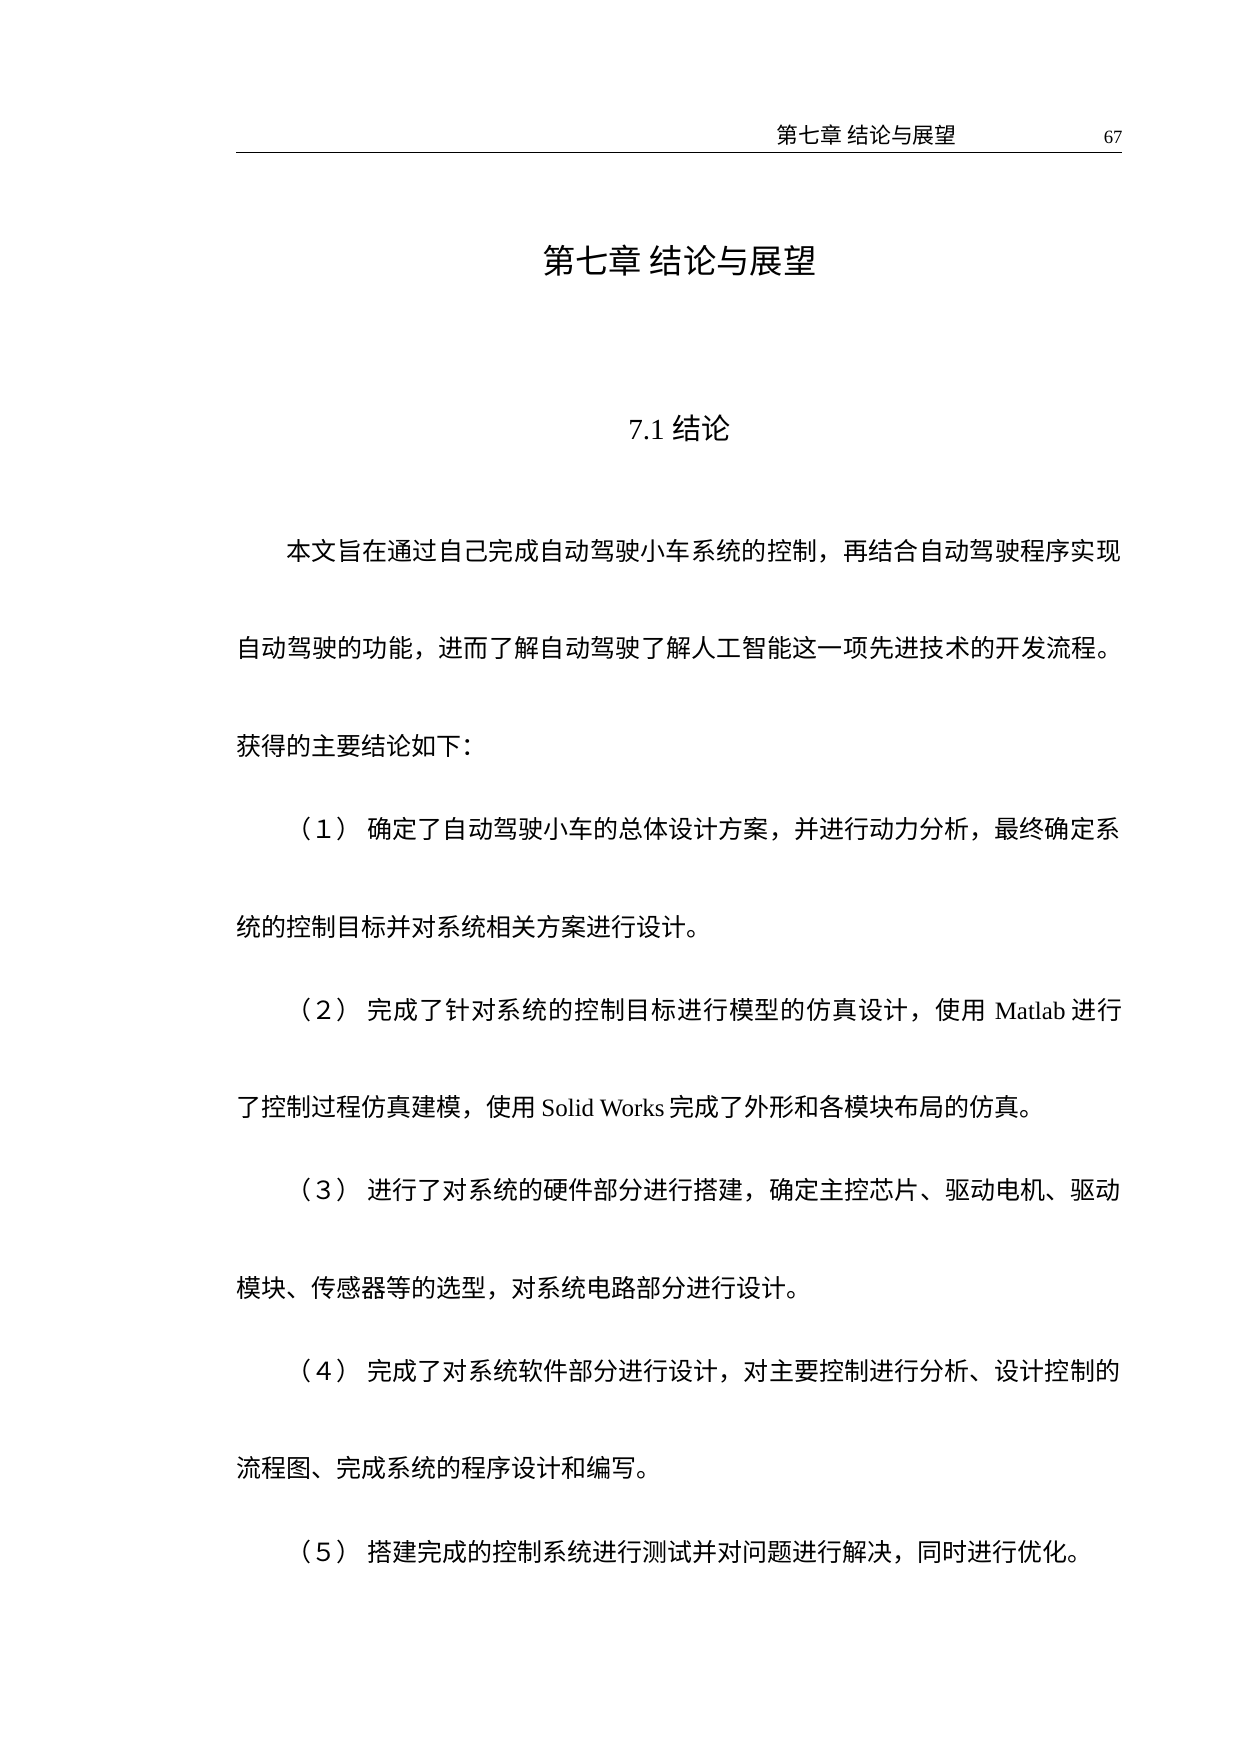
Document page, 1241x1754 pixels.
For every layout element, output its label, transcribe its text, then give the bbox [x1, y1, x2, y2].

text （４） 完成了对系统软件部分进行设计，对主要控制进行分析、设计控制的流程图、完成系统的程序设计和编写。 [236, 1337, 1122, 1499]
subtitle 7.1 结论 [236, 394, 1122, 459]
text 本文旨在通过自己完成自动驾驶小车系统的控制，再结合自动驾驶程序实现自动驾驶的功能，进而了解自动驾驶了解人工智能这一项先进技术的开发流程。获得的主要结论如下： [236, 517, 1122, 777]
text （２） 完成了针对系统的控制目标进行模型的仿真设计，使用Matlab进行了控制过程仿真建模，使用Solid Works完成了外形和各模块布局的仿真。 [236, 976, 1122, 1138]
subtitle 第七章 结论与展望 [236, 227, 1122, 292]
text （１） 确定了自动驾驶小车的总体设计方案，并进行动力分析，最终确定系统的控制目标并对系统相关方案进行设计。 [236, 795, 1122, 958]
text （５） 搭建完成的控制系统进行测试并对问题进行解决，同时进行优化。 [236, 1518, 1122, 1583]
text （３） 进行了对系统的硬件部分进行搭建，确定主控芯片、驱动电机、驱动模块、传感器等的选型，对系统电路部分进行设计。 [236, 1156, 1122, 1319]
